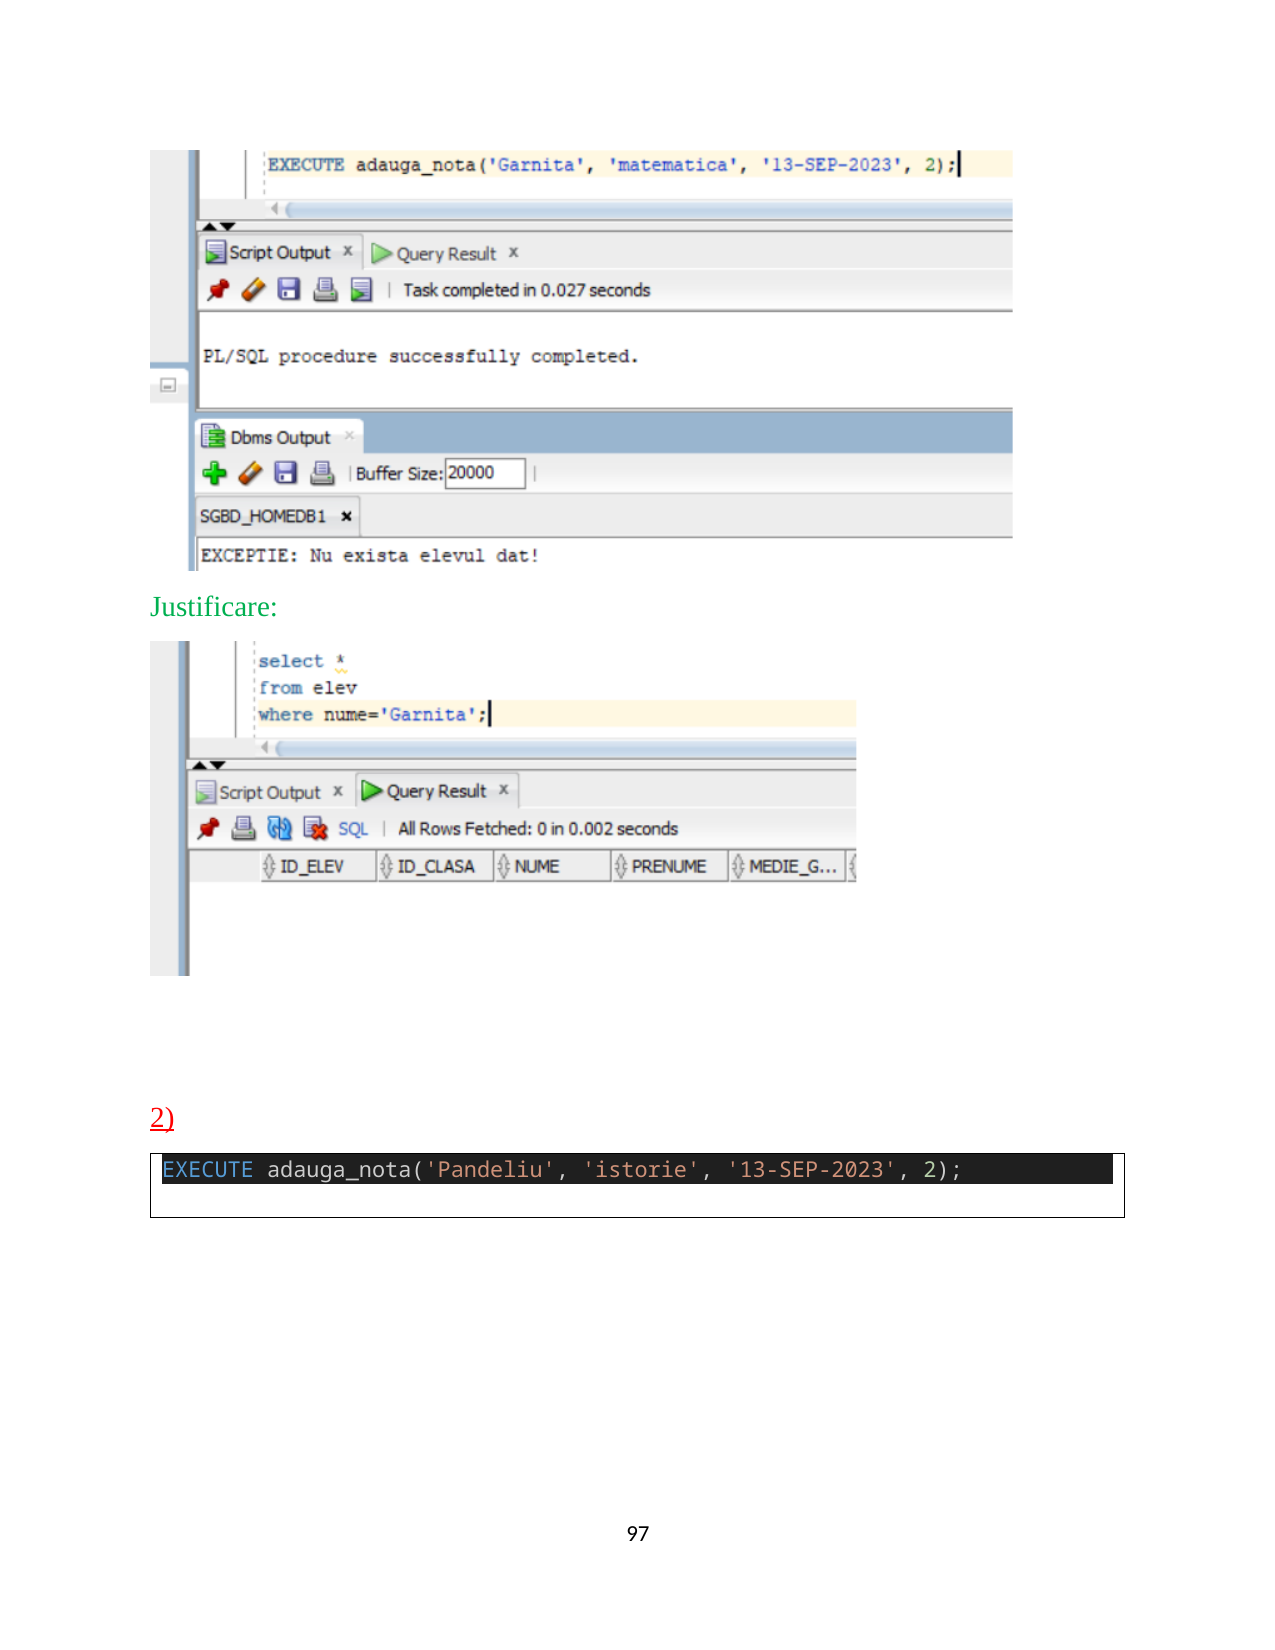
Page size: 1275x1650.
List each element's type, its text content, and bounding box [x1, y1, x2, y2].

picture [150, 150, 1013, 571]
picture [150, 641, 857, 976]
text Justificare: [150, 589, 1125, 622]
table_header EXECUTE adauga_nota('Pandeliu', 'istorie', '13-SEP-2023', 2); [151, 1154, 1124, 1217]
text 2) [150, 1100, 1125, 1133]
